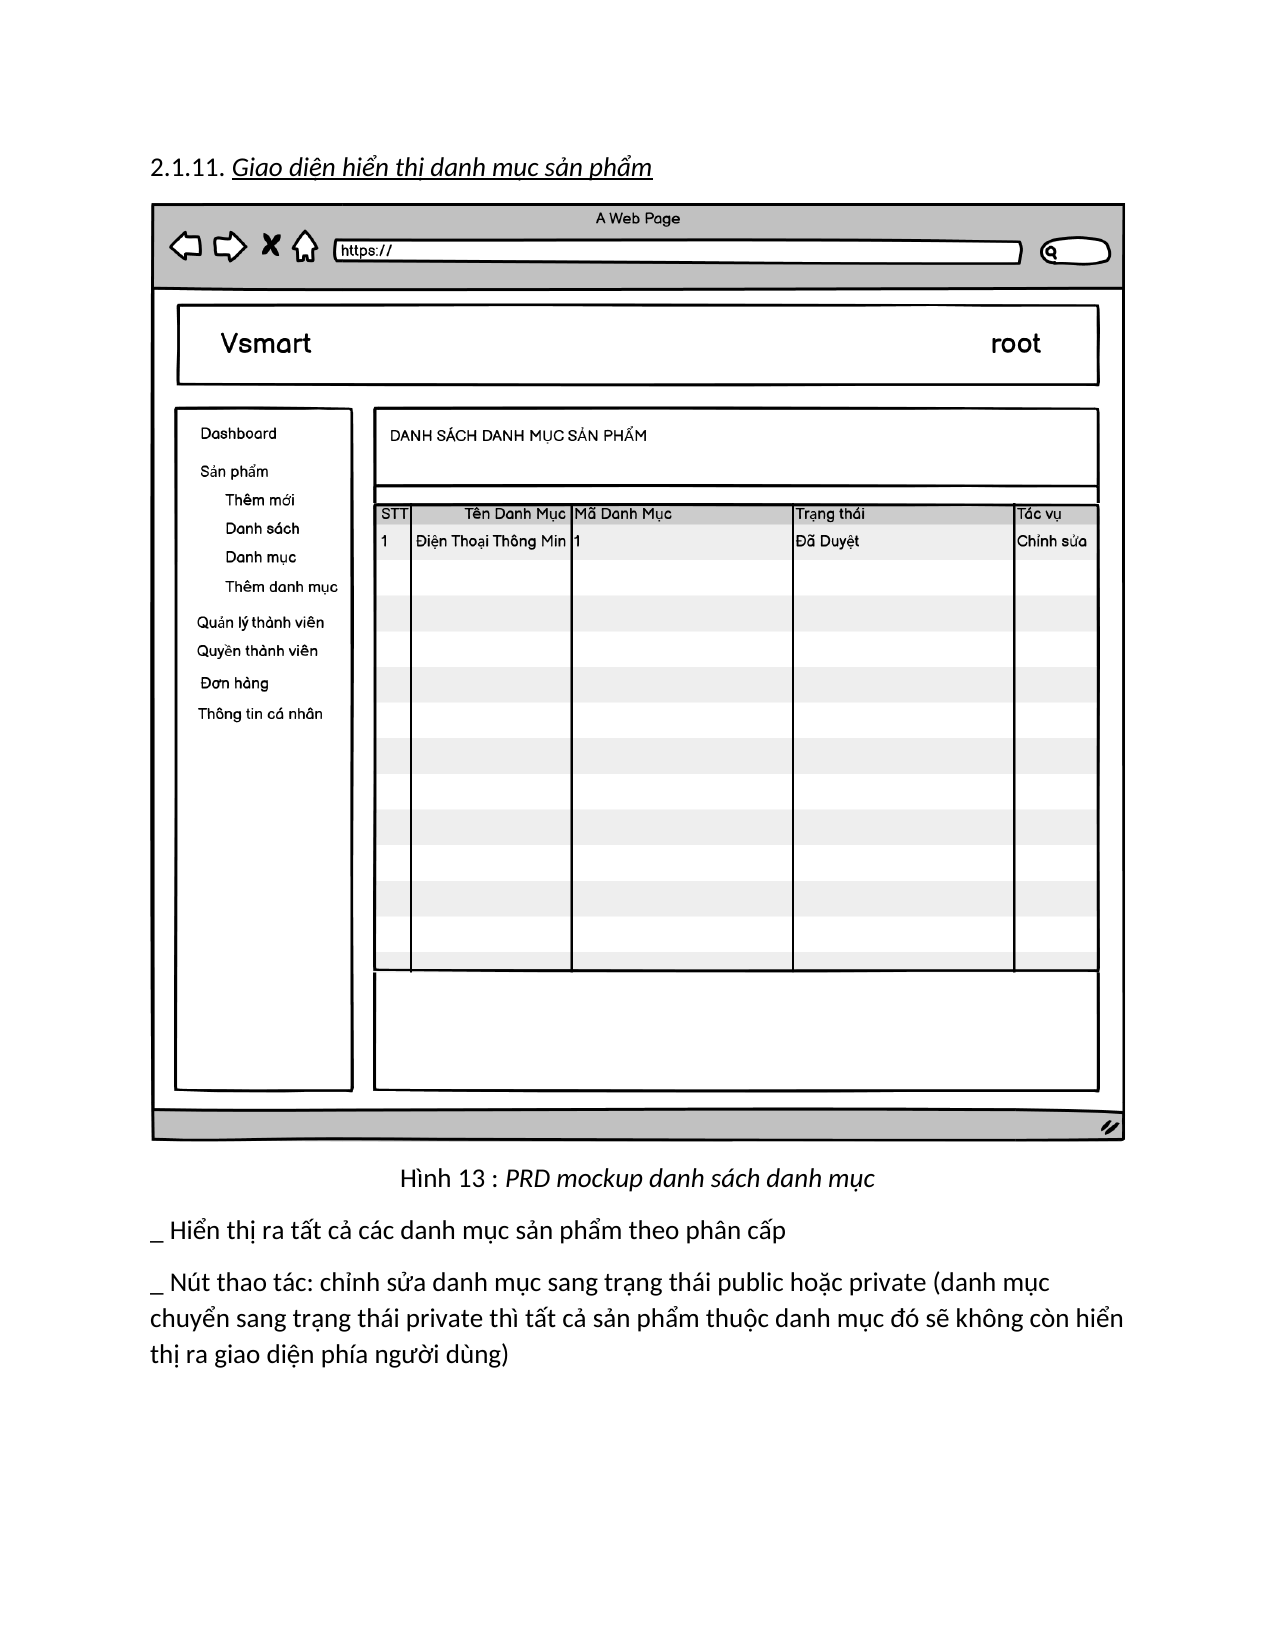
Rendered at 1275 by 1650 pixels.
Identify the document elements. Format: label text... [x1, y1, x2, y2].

text 2.1.11. Giao diện hiển thị danh mục sản phẩm [150, 150, 1125, 183]
text _ Hiển thị ra tất cả các danh mục sản phẩm theo phân cấp [150, 1213, 1125, 1246]
text _ Nút thao tác: chỉnh sửa danh mục sang trạng thái public hoặc private (danh mục chuyển sang trạng thái private thì tất cả sản phẩm thuộc danh mục đó sẽ không còn hiển thị ra giao diện phía người dùng) [150, 1266, 1125, 1370]
picture [150, 202, 1125, 1142]
text Hình 13 : PRD mockup danh sách danh mục [150, 1161, 1125, 1194]
